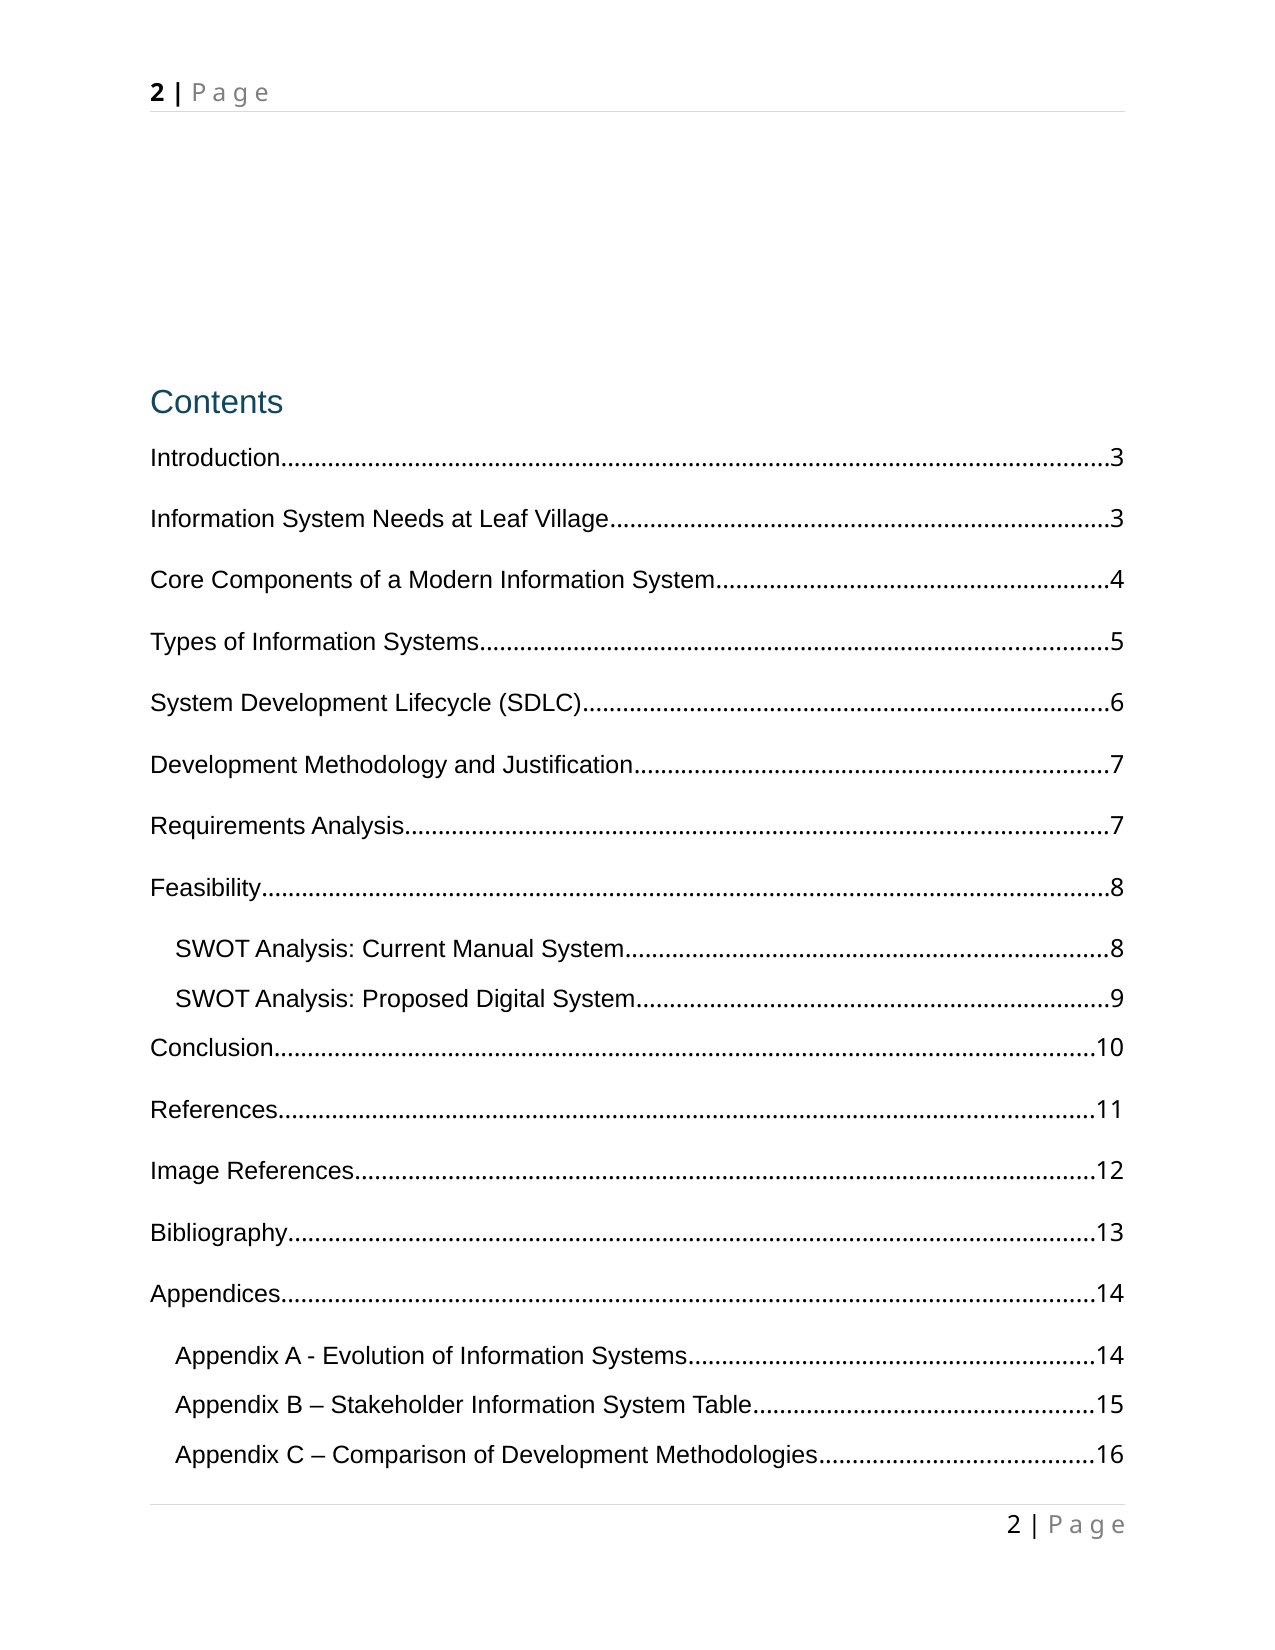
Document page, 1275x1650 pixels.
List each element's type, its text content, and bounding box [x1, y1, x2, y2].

text Appendices 14 [150, 1276, 1125, 1310]
text Appendix B – Stakeholder Information System Table 15 [175, 1387, 1125, 1421]
text Core Components of a Modern Information System 4 [150, 562, 1125, 596]
text Appendix A - Evolution of Information Systems 14 [175, 1337, 1125, 1371]
subtitle Contents [150, 382, 1125, 420]
text Types of Information Systems 5 [150, 624, 1125, 658]
text Requirements Analysis 7 [150, 808, 1125, 842]
text Conclusion 10 [150, 1030, 1125, 1064]
text SWOT Analysis: Current Manual System 8 [175, 931, 1125, 965]
text Bibliography 13 [150, 1214, 1125, 1248]
text Appendix C – Comparison of Development Methodologies 16 [175, 1437, 1125, 1471]
text System Development Lifecycle (SDLC) 6 [150, 685, 1125, 719]
text SWOT Analysis: Proposed Digital System 9 [175, 981, 1125, 1014]
text Feasibility 8 [150, 869, 1125, 903]
text Introduction 3 [150, 439, 1125, 473]
text Development Methodology and Justification 7 [150, 747, 1125, 781]
text References 11 [150, 1092, 1125, 1126]
text Image References 12 [150, 1153, 1125, 1187]
text Information System Needs at Leaf Village 3 [150, 501, 1125, 535]
